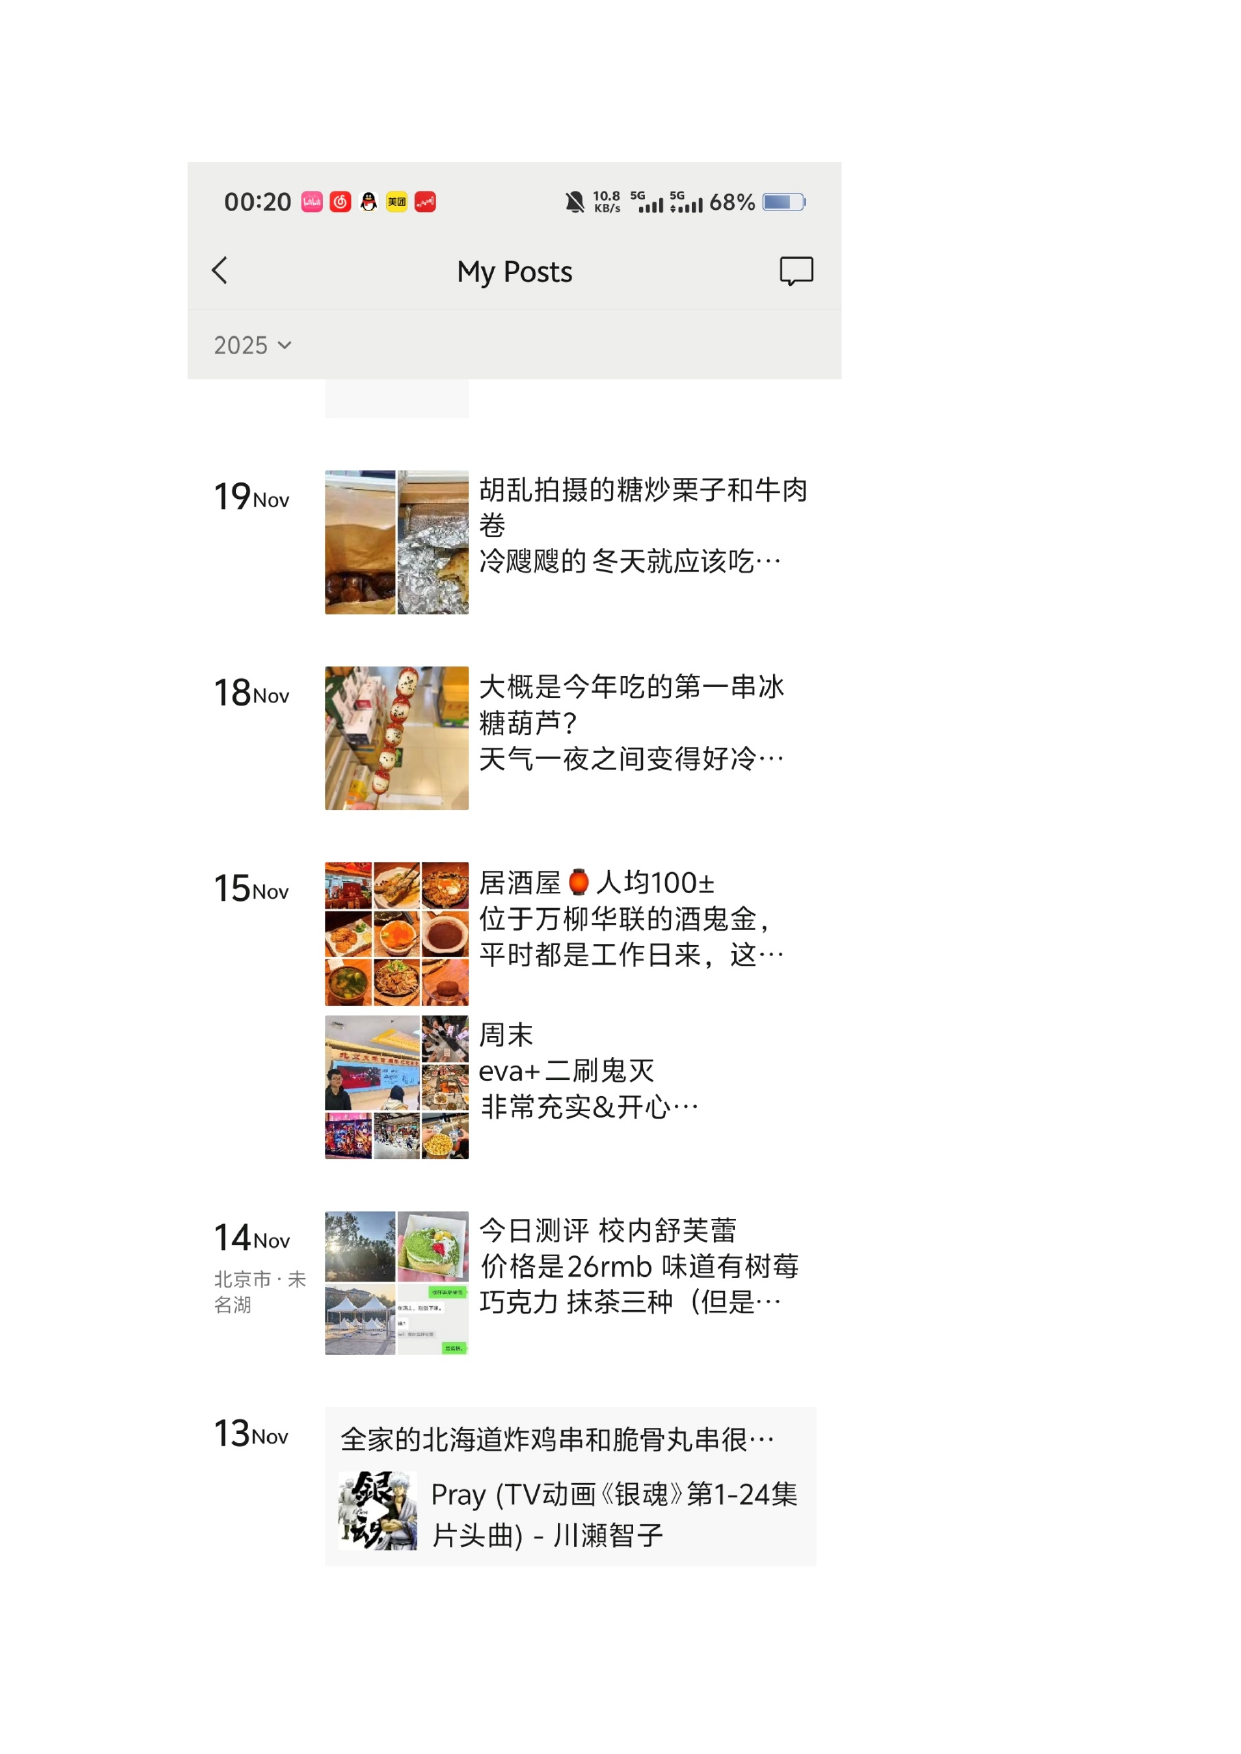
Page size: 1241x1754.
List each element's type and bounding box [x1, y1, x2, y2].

picture [187, 162, 842, 1592]
